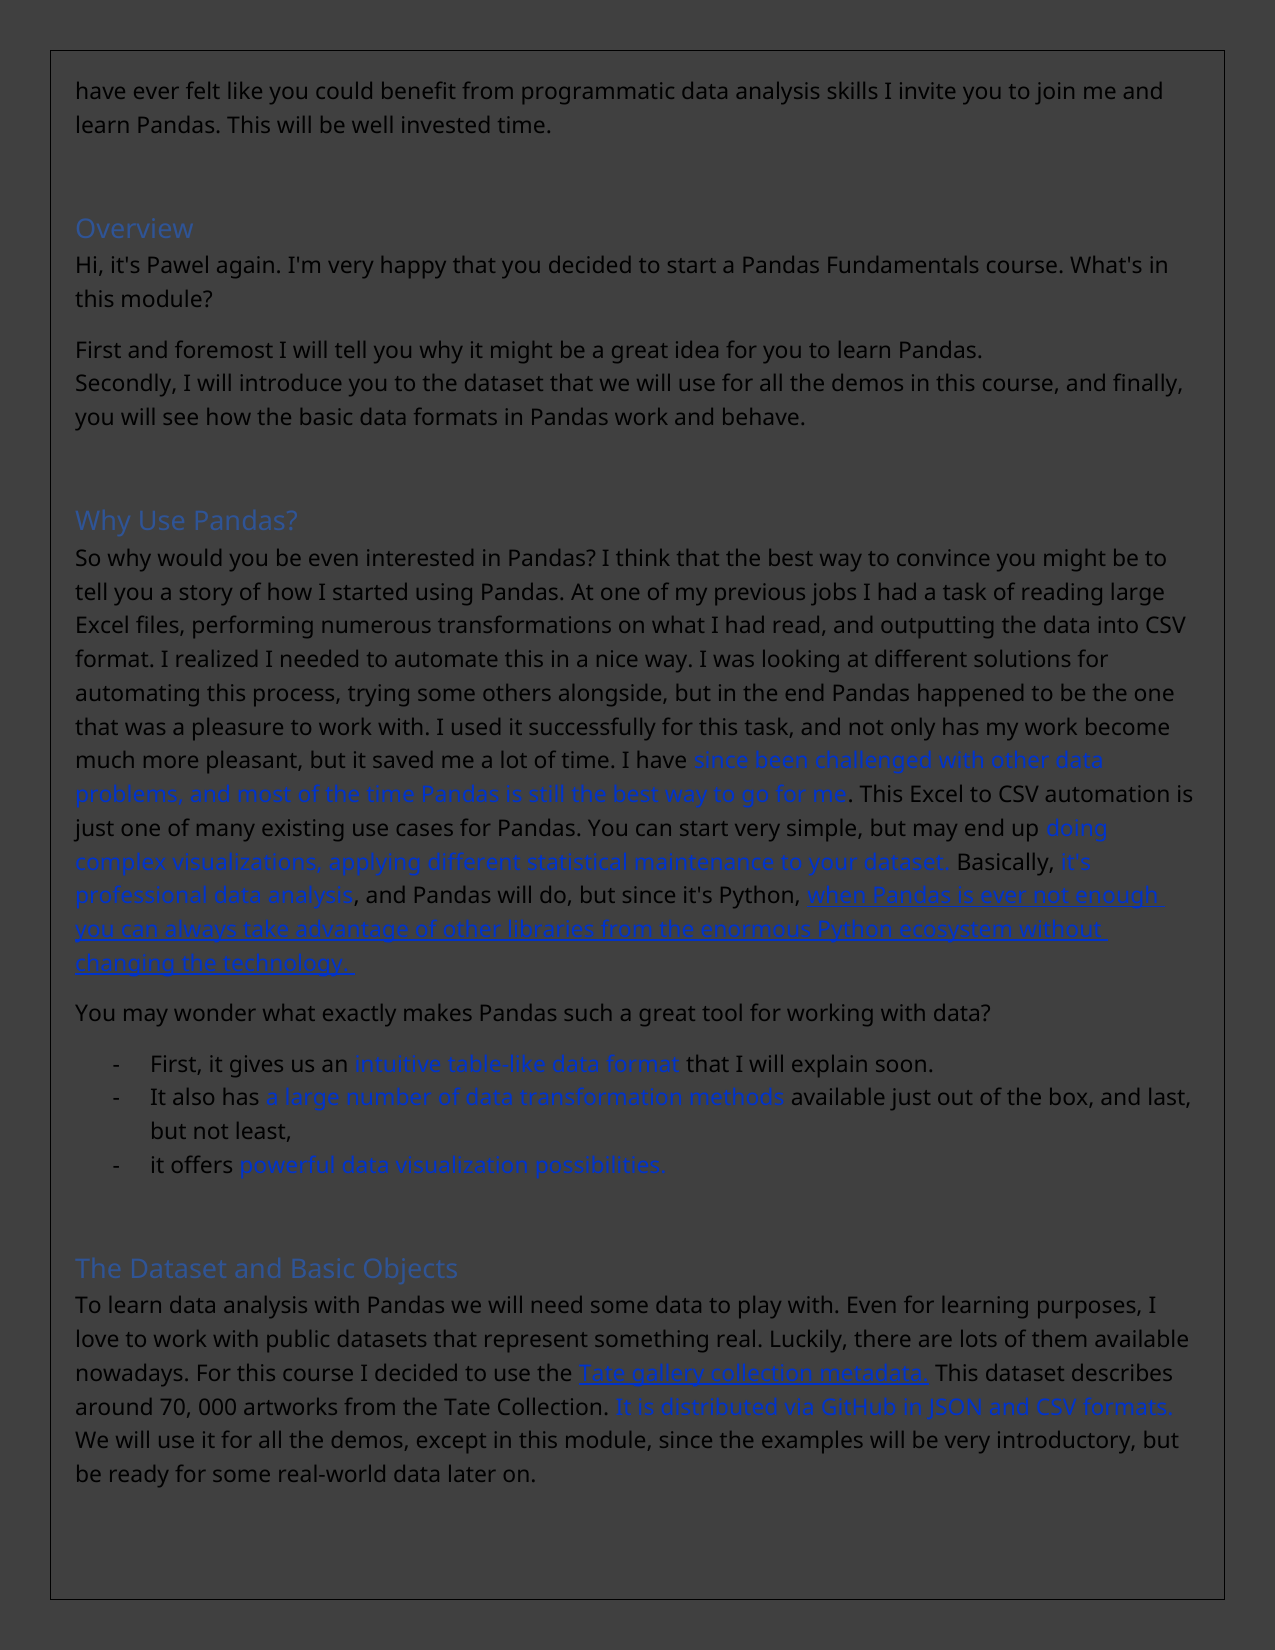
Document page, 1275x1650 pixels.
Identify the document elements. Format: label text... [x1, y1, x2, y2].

list First, it gives us an intuitive table-like data format that I will explain soon. [112, 1047, 1200, 1079]
subtitle Overview [75, 209, 1200, 246]
subtitle Why Use Pandas? [75, 502, 1200, 539]
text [75, 75, 1200, 140]
text So why would you be even interested in Pandas? I think that the best way to convince you might be to tell you a story of how I started using Pandas. At one of my previous jobs I had a task of reading large Excel files, performing numerous transformations on what I had read, and outputting the data into CSV format. I realized I needed to automate this in a nice way. I was looking at different solutions for automating this process, trying some others alongside, but in the end Pandas happened to be the one that was a pleasure to work with. I used it successfully for this task, and not only has my work become much more pleasant, but it saved me a lot of time. I have since been challenged with other data problems, and most of the time Pandas is still the best way to go for me. This Excel to CSV automation is just one of many existing use cases for Pandas. You can start very simple, but may end up doing complex visualizations, applying different statistical maintenance to your dataset. Basically, it's professional data analysis, and Pandas will do, but since it's Python, when Pandas is ever not enough you can always take advantage of other libraries from the enormous Python ecosystem without changing the technology. [75, 542, 1200, 978]
text Hi, it's Pawel again. I'm very happy that you decided to start a Pandas Fundamentals course. What's in this module? [75, 249, 1200, 314]
text To learn data analysis with Pandas we will need some data to play with. Even for learning purposes, I love to work with public datasets that represent something real. Luckily, there are lots of them available nowadays. For this course I decided to use the Tate gallery collection metadata. This dataset describes around 70, 000 artworks from the Tate Collection. It is distributed via GitHub in JSON and CSV formats. We will use it for all the demos, except in this module, since the examples will be very introductory, but be ready for some real-world data later on. [75, 1289, 1200, 1489]
subtitle The Dataset and Basic Objects [75, 1249, 1200, 1286]
list It also has a large number of data transformation methods available just out of the box, and last, but not least, [112, 1081, 1200, 1146]
text First and foremost I will tell you why it might be a great idea for you to learn Pandas. Secondly, I will introduce you to the dataset that we will use for all the demos in this course, and finally, you will see how the basic data formats in Pandas work and behave. [75, 333, 1200, 432]
text You may wonder what exactly makes Pandas such a great tool for working with data? [75, 997, 1200, 1028]
list it offers powerful data visualization possibilities. [112, 1149, 1200, 1180]
